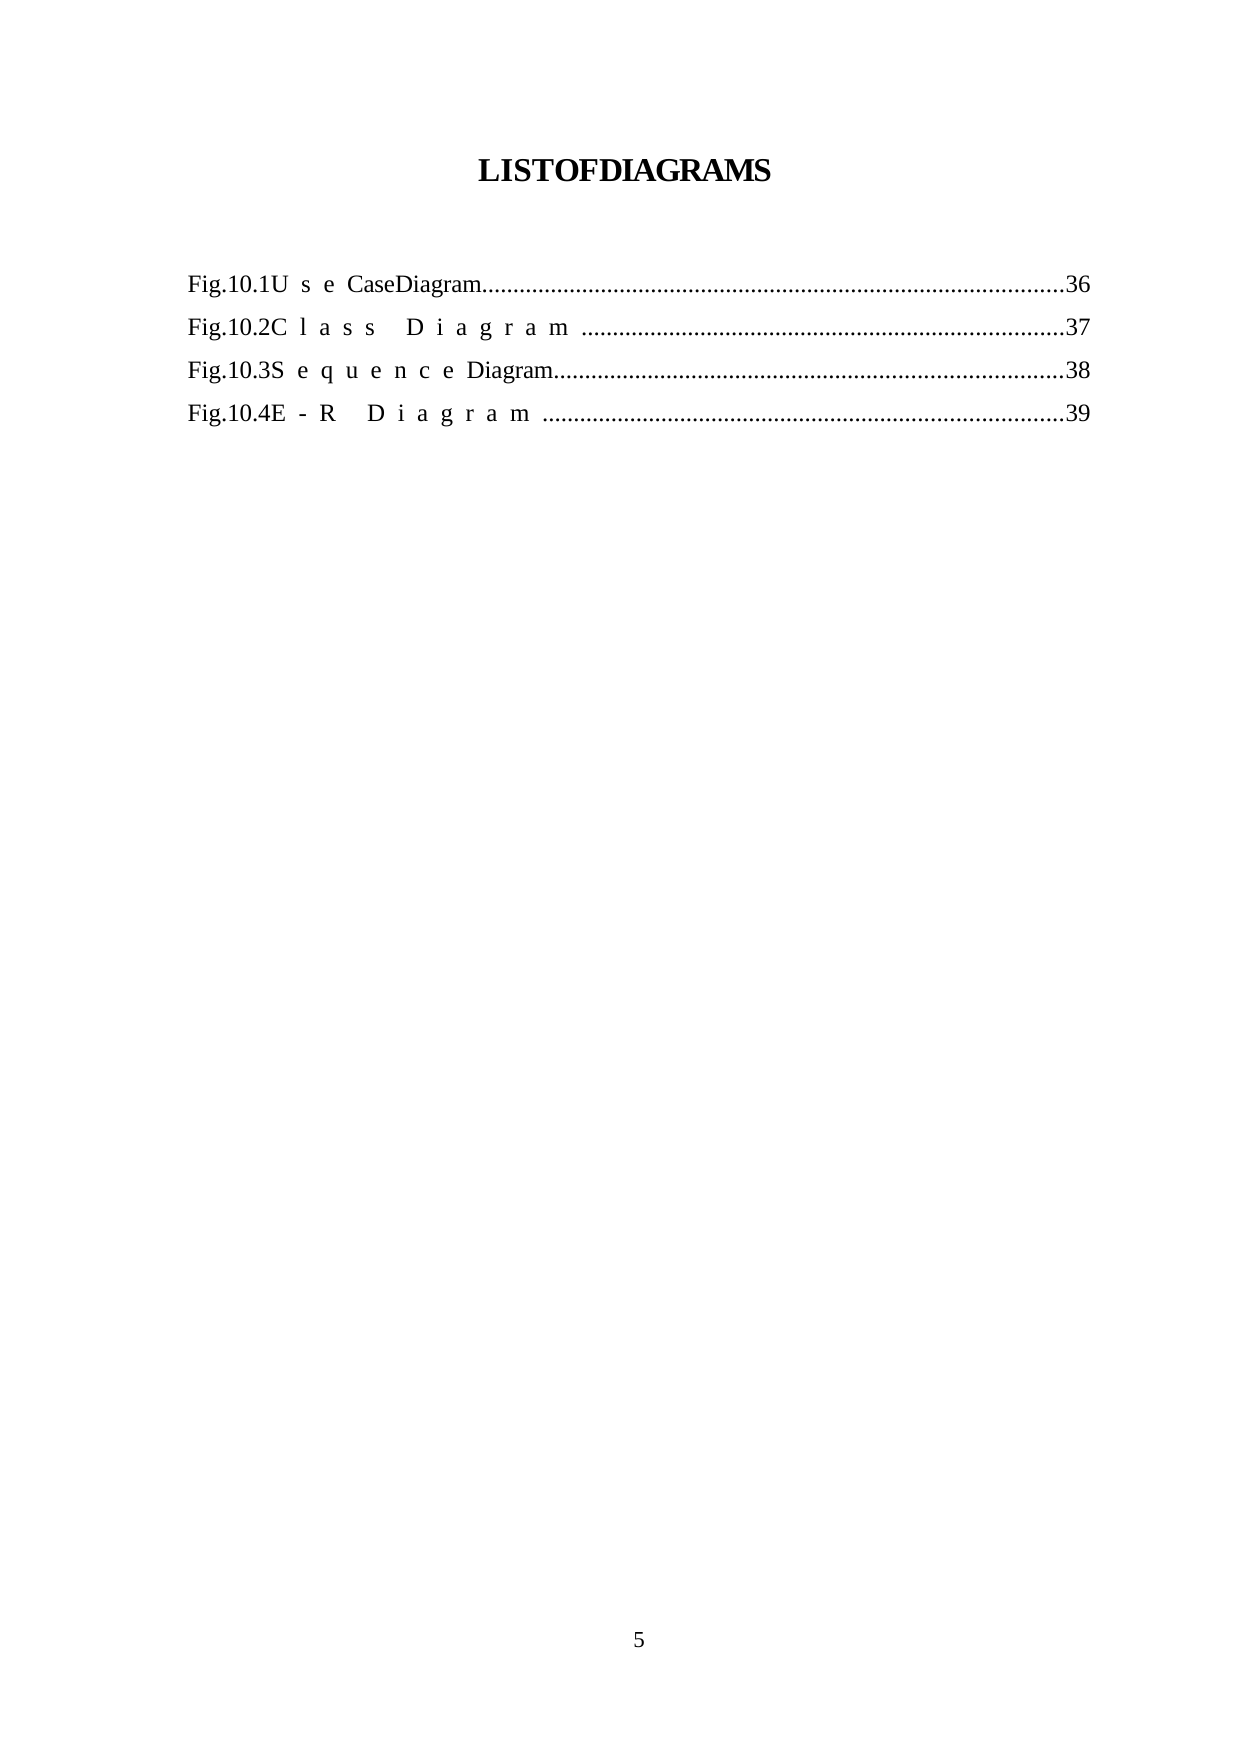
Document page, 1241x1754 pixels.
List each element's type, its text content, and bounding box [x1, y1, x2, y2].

text Fig.10.2Class Diagram 37 [187, 312, 1176, 341]
text Fig.10.4E-R Diagram 39 [187, 398, 1176, 427]
text Fig.10.1UseCaseDiagram 36 [187, 269, 1176, 297]
text Fig.10.3SequenceDiagram 38 [187, 355, 1176, 384]
